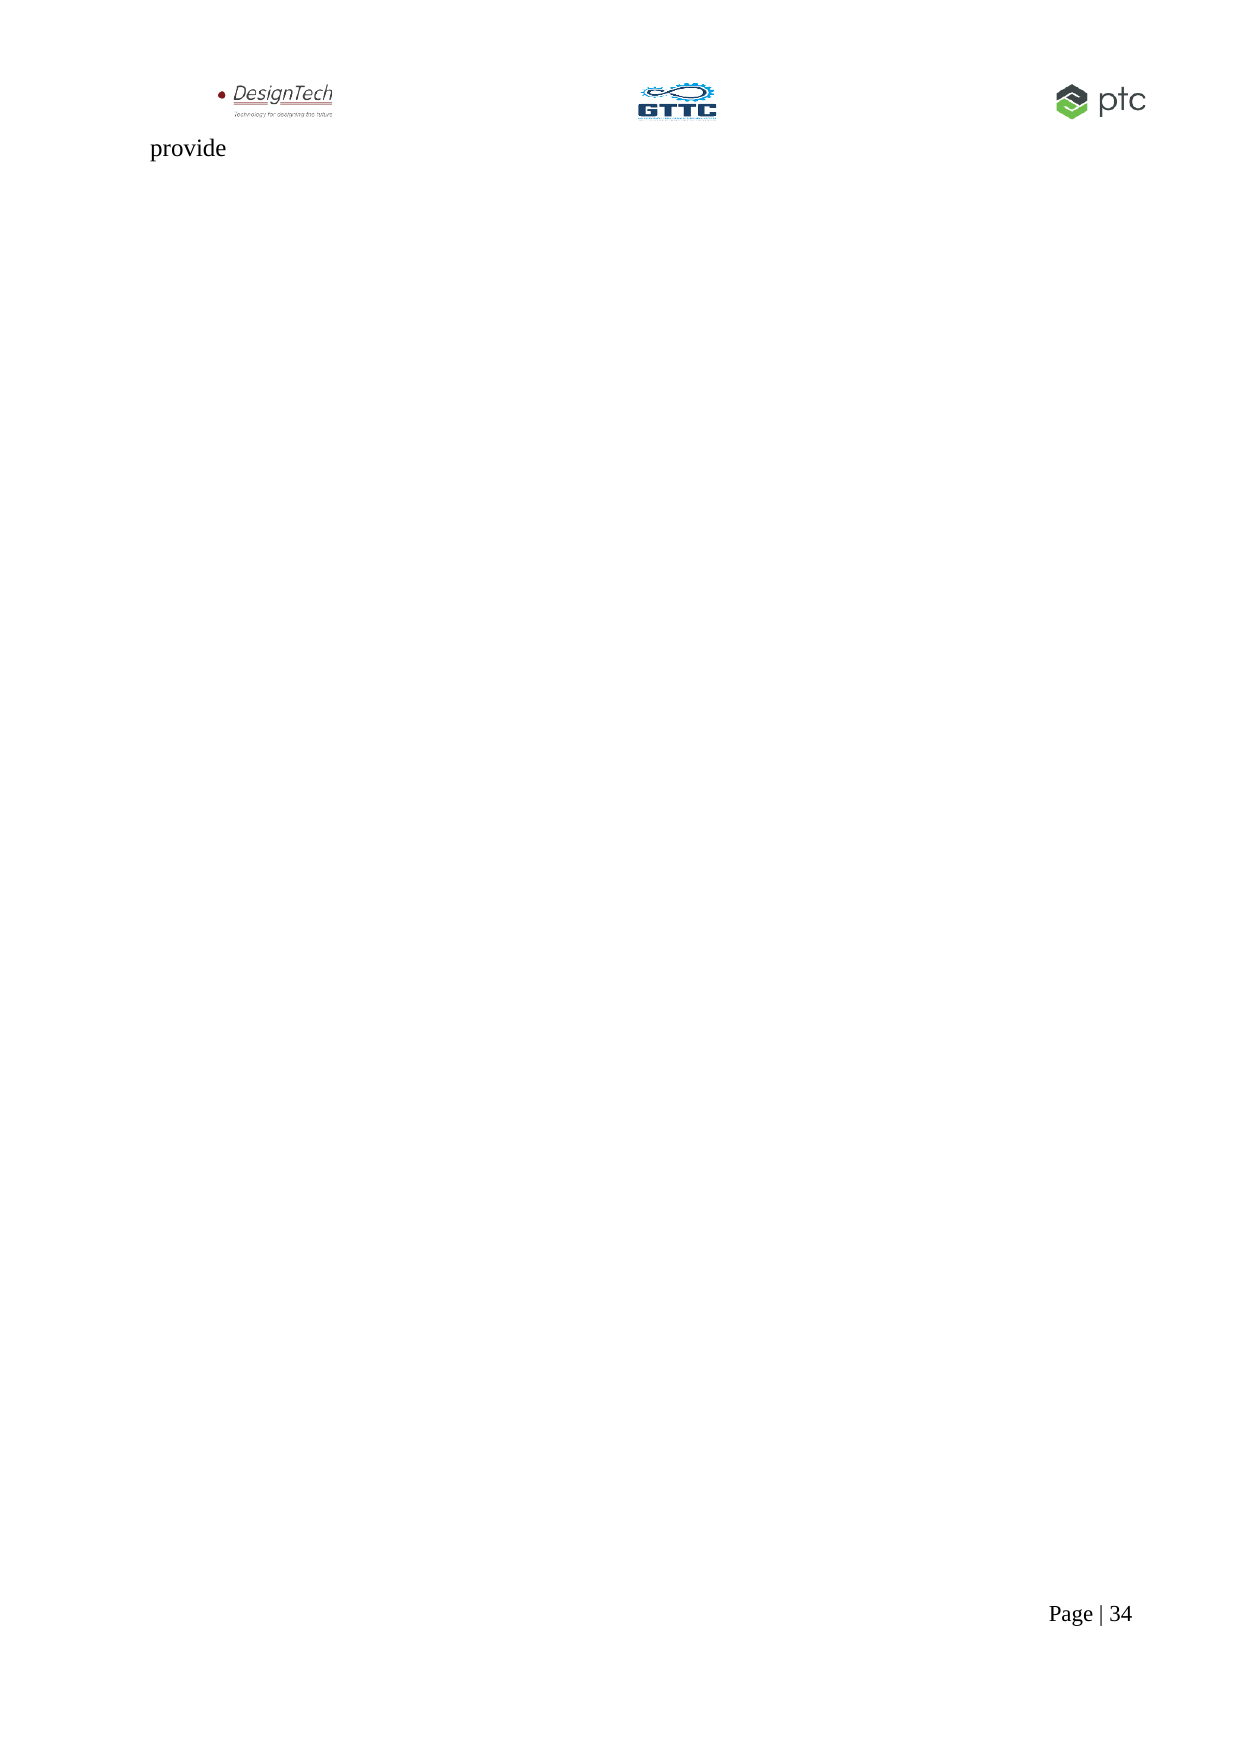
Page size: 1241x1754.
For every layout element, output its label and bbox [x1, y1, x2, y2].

picture [638, 83, 717, 121]
text [150, 133, 1089, 162]
picture [1056, 83, 1146, 120]
picture [218, 84, 333, 118]
